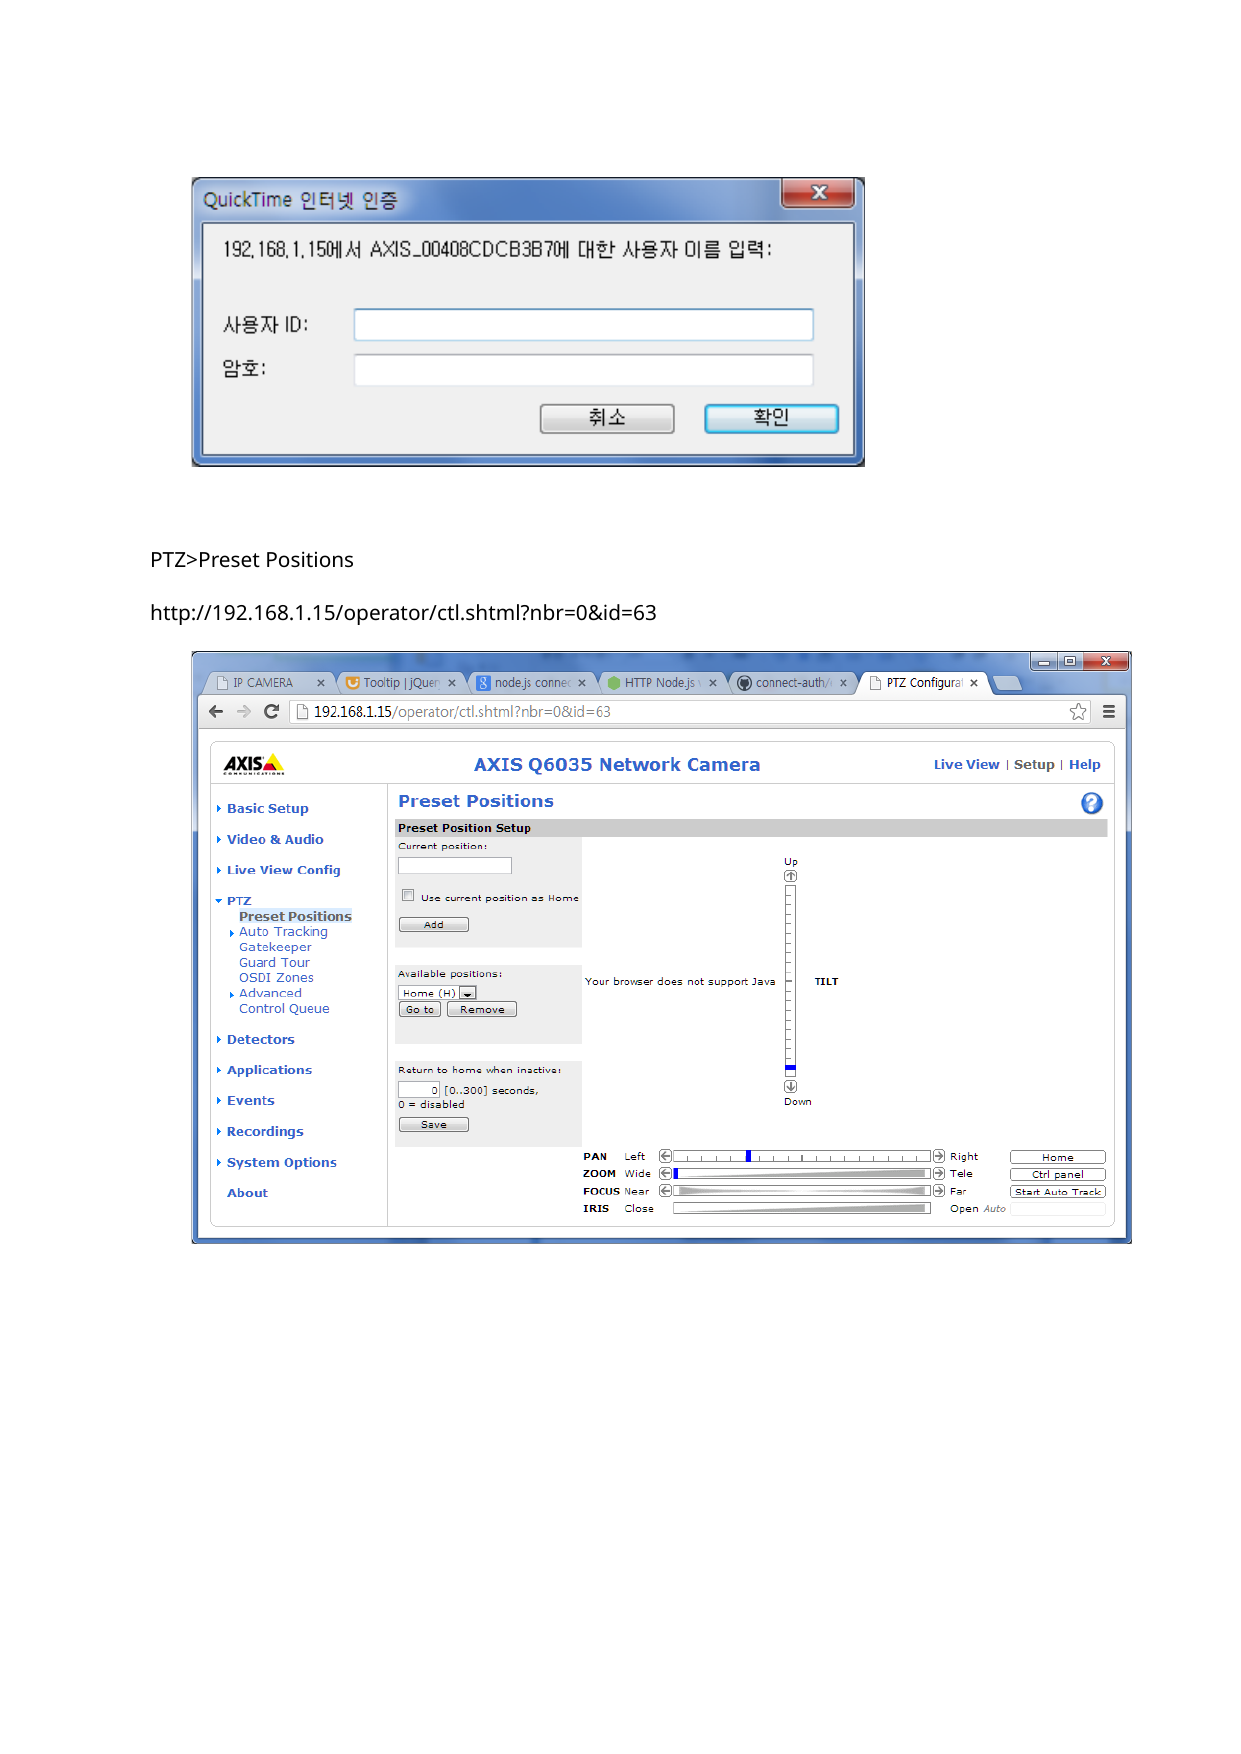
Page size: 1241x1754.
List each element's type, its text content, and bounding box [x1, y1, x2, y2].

picture [191, 177, 865, 467]
list PTZ>Preset Positions [150, 545, 1090, 573]
list http://192.168.1.15/operator/ctl.shtml?nbr=0&id=63 [150, 598, 1090, 627]
picture [191, 651, 1132, 1244]
